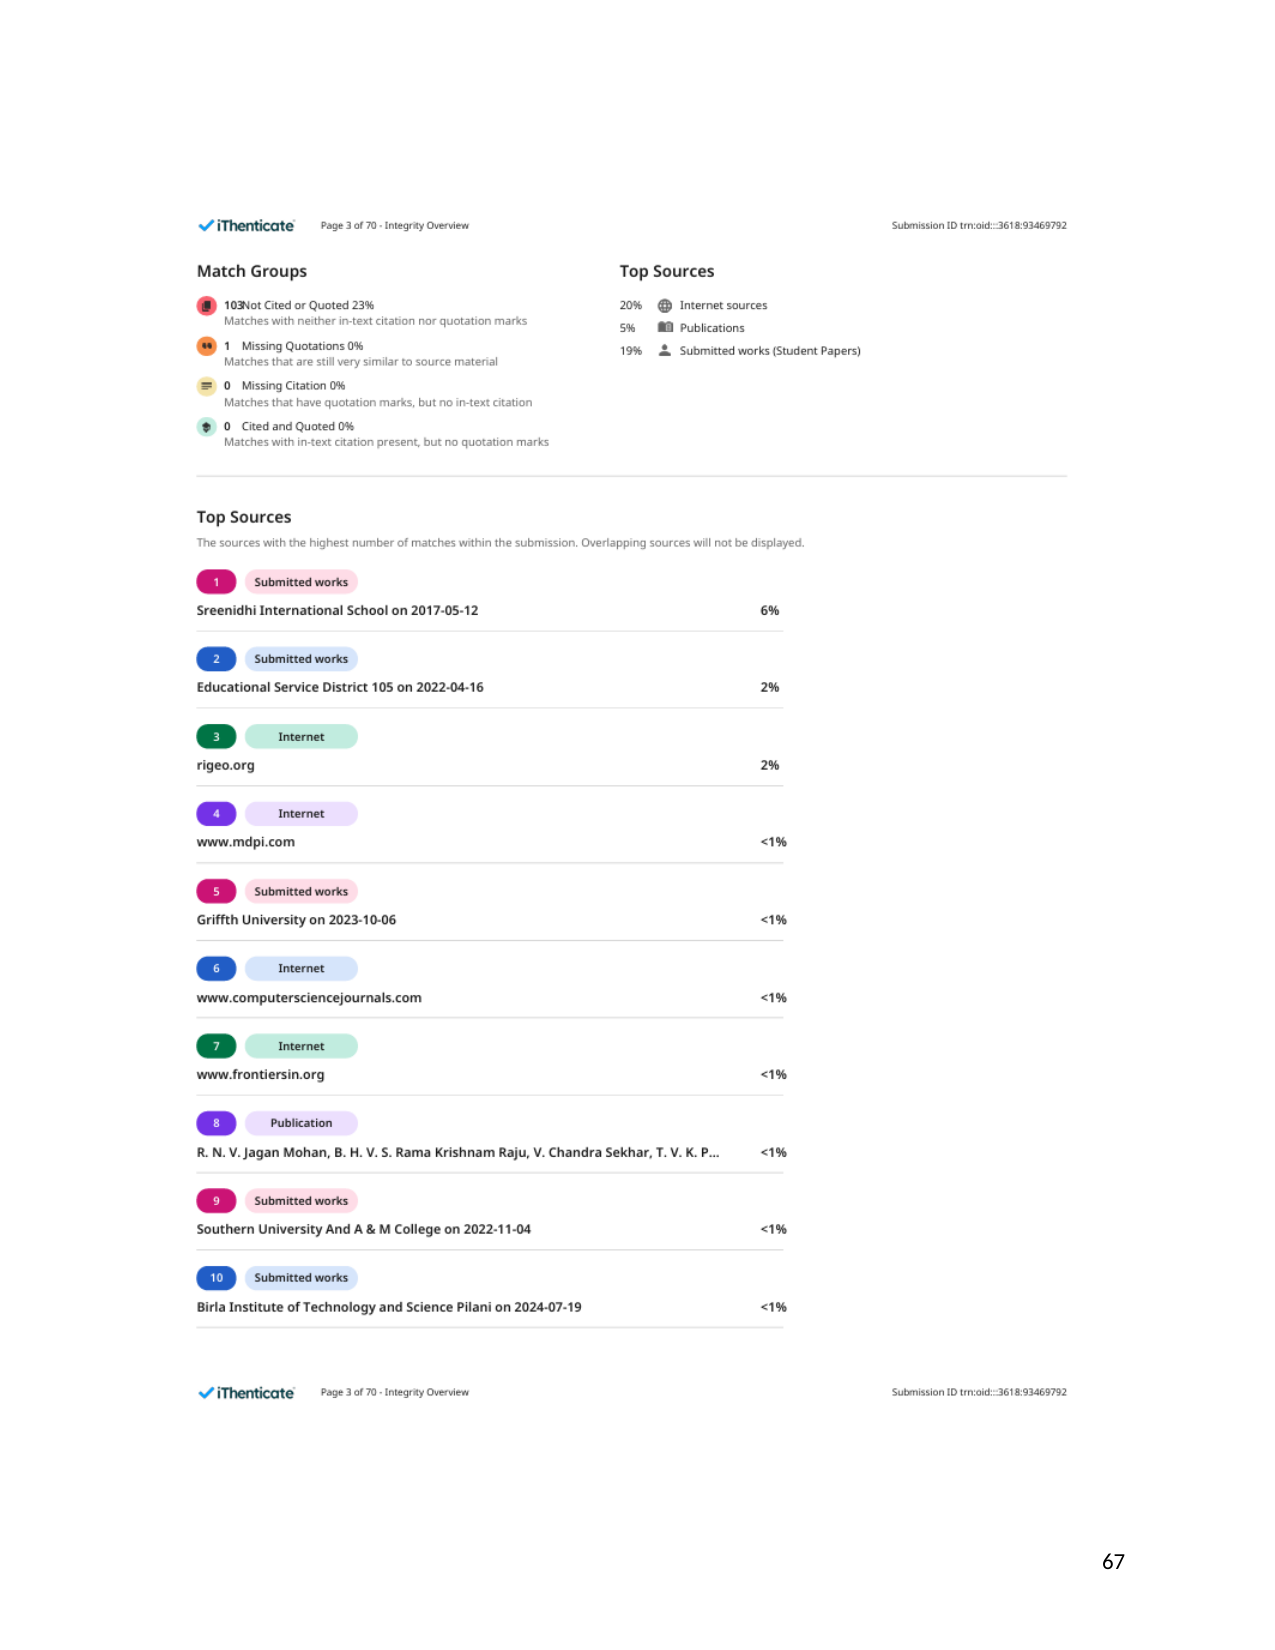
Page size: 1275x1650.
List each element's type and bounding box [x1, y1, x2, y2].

picture [150, 199, 1120, 1431]
